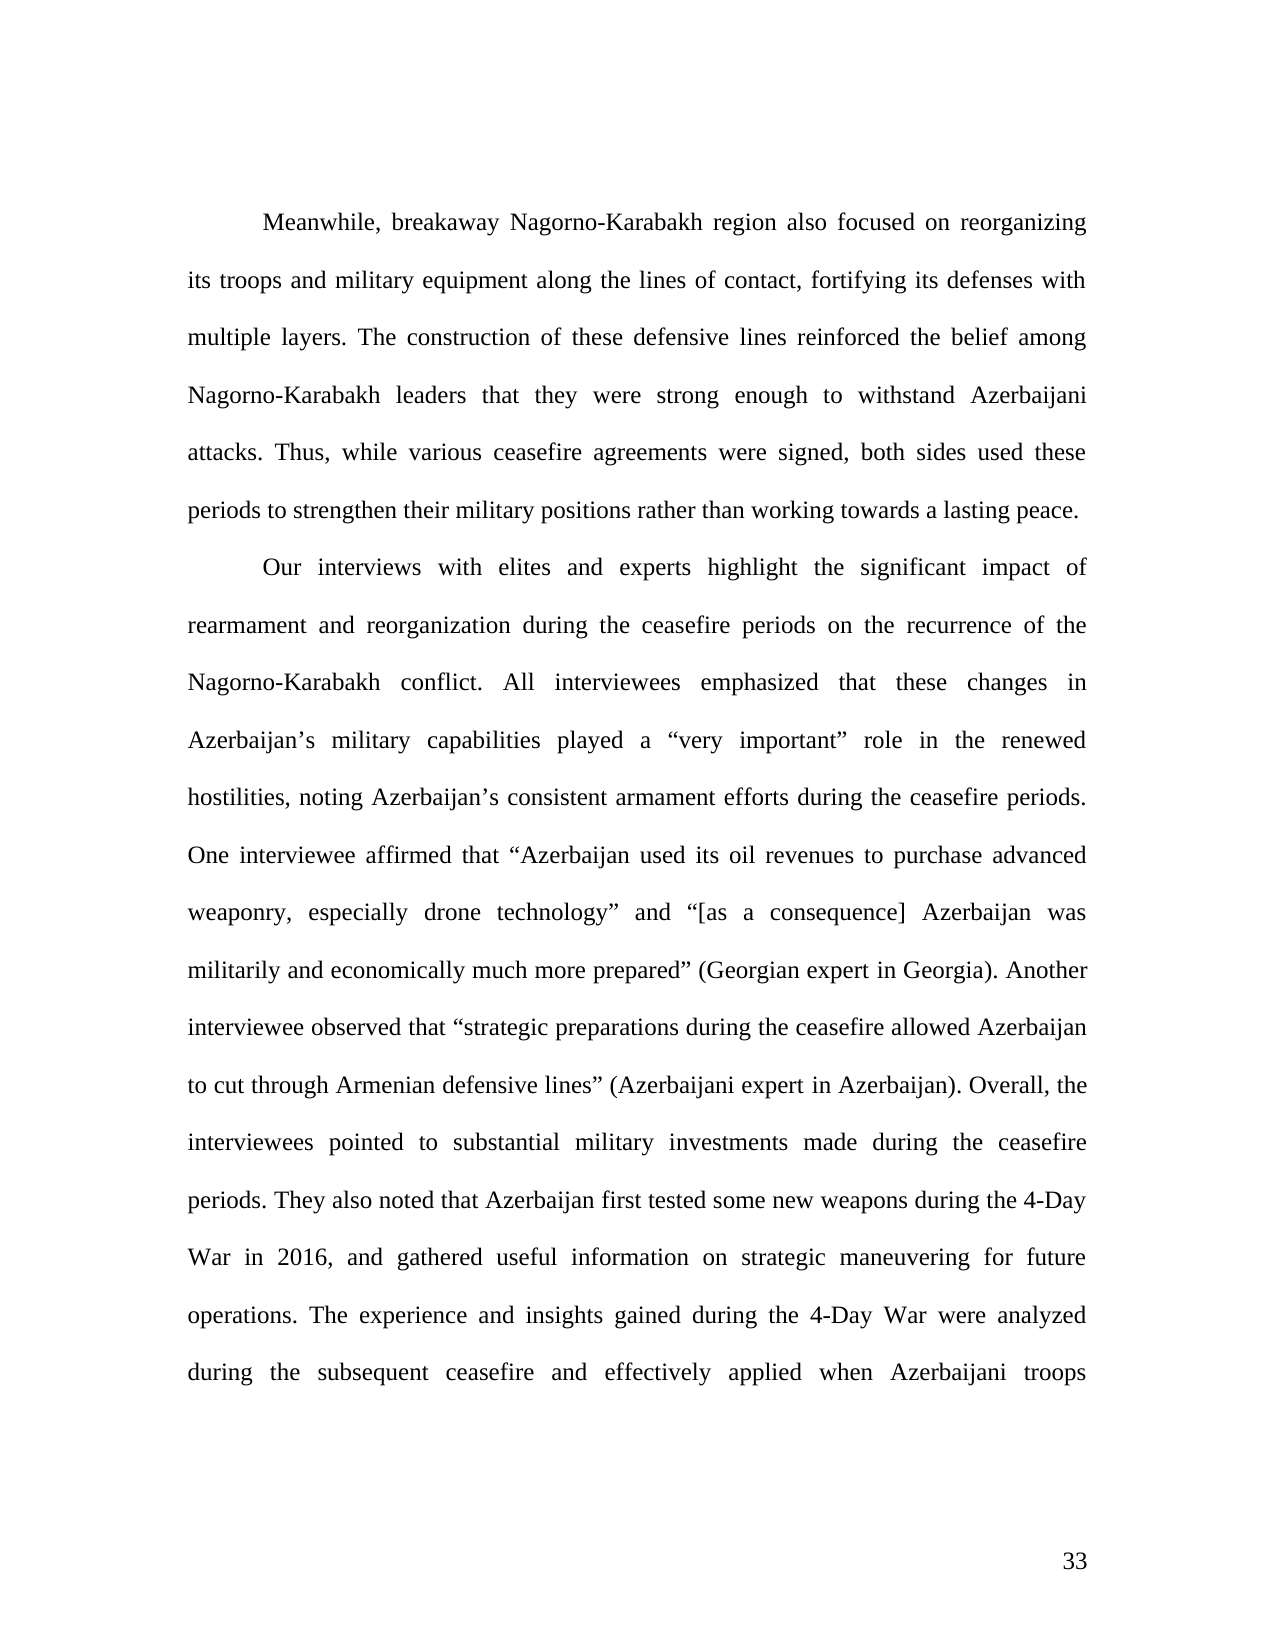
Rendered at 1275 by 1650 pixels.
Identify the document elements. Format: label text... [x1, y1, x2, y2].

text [187, 805, 1087, 1386]
text Meanwhile, breakaway Nagorno-Karabakh region also focused on reorganizing its troops and military equipment along the lines of contact, fortifying its defenses with multiple layers. The construction of these defensive lines reinforced the belief among Nagorno-Karabakh leaders that they were strong enough to withstand Azerbaijani attacks. Thus, while various ceasefire agreements were signed, both sides used these periods to strengthen their military positions rather than working towards a lasting peace. [187, 207, 1087, 524]
